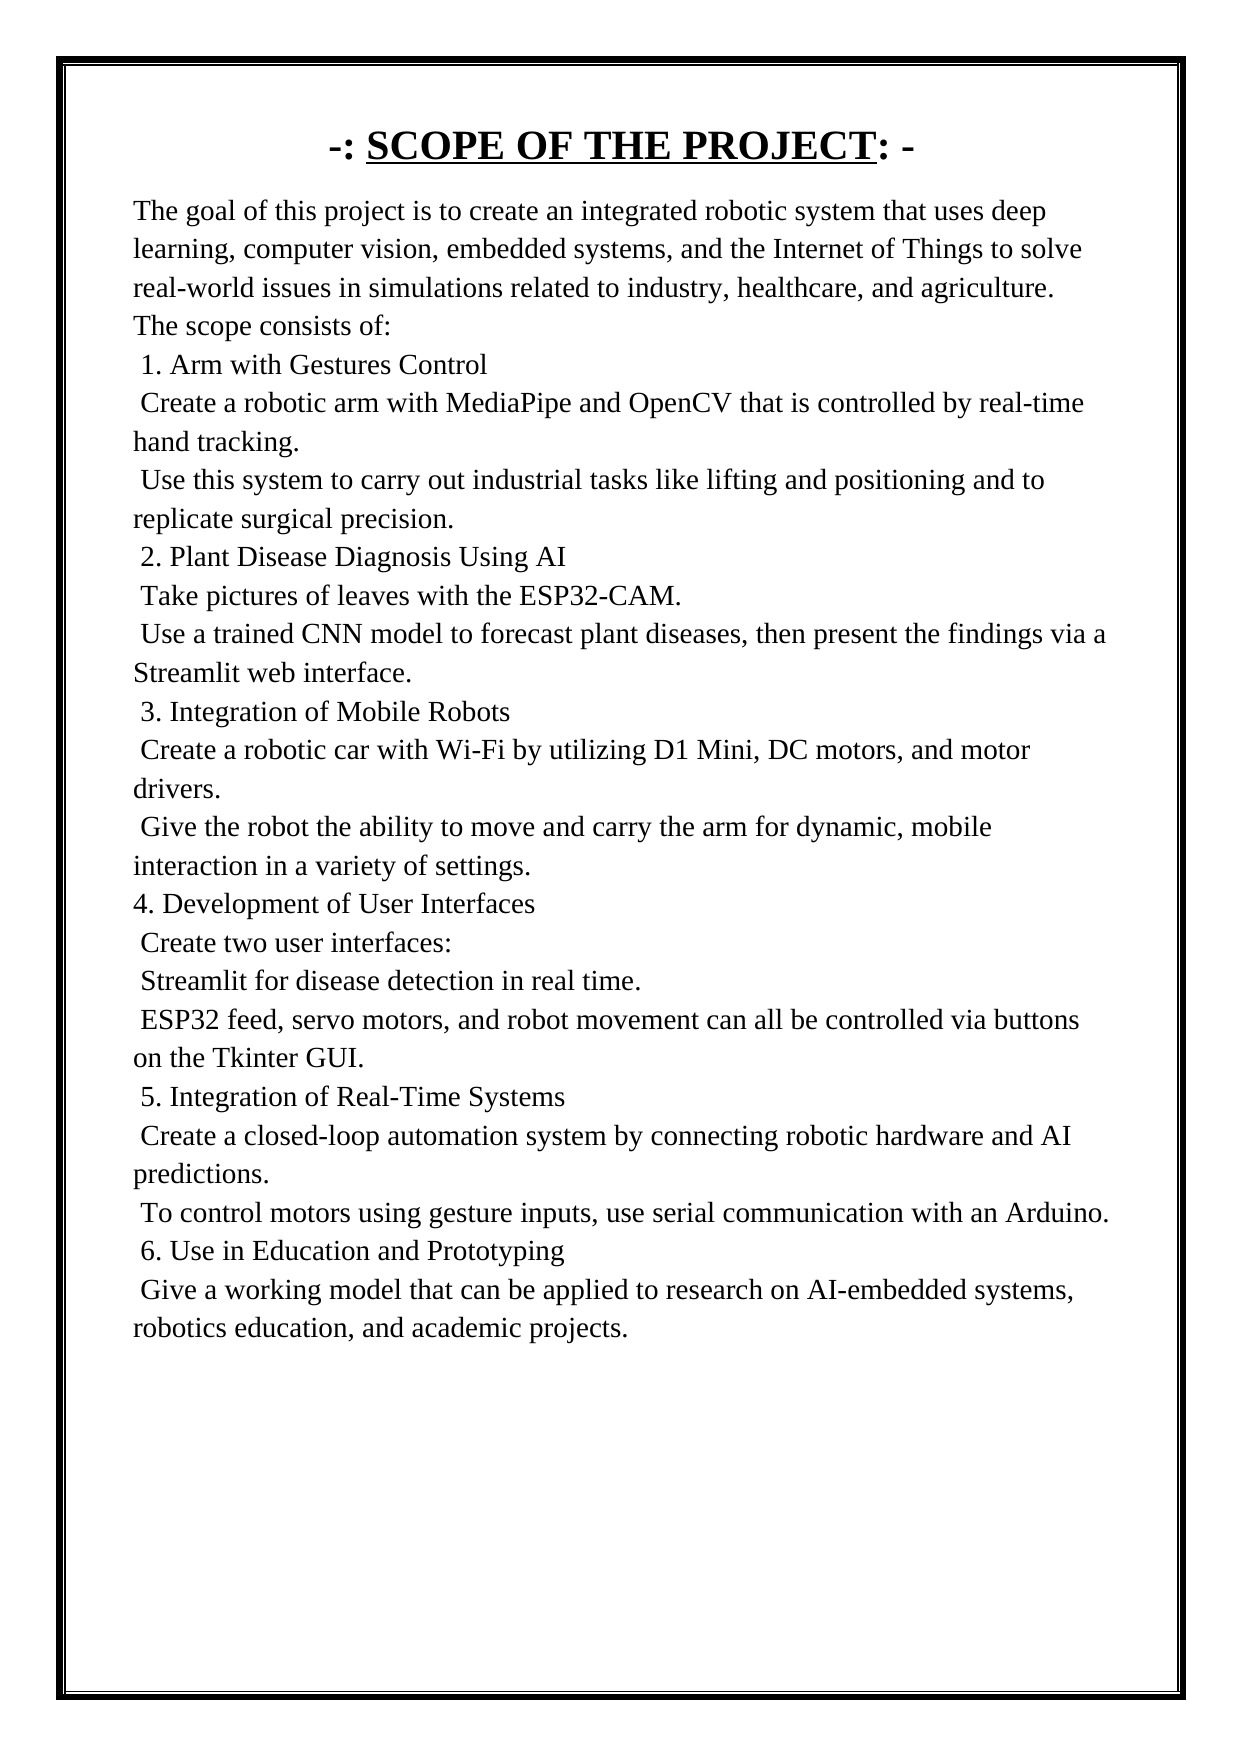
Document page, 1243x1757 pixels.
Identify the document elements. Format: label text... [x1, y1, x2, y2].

text To control motors using gesture inputs, use serial communication with an Arduino. [133, 1195, 1110, 1228]
text 4. Development of User Interfaces [133, 886, 1110, 920]
text Use a trained CNN model to forecast plant diseases, then present the findings via a Streamlit web interface. [133, 617, 1110, 689]
text Create a closed-loop automation system by connecting robotic hardware and AI predictions. [133, 1118, 1110, 1190]
text 1. Arm with Gestures Control [133, 347, 1110, 380]
text Streamlit for disease detection in real time. [133, 963, 1110, 997]
text Give a working model that can be applied to research on AI-embedded systems, robotics education, and academic projects. [133, 1272, 1110, 1344]
text Create two user interfaces: [133, 925, 1110, 958]
text Create a robotic car with Wi-Fi by utilizing D1 Mini, DC motors, and motor drivers. [133, 732, 1110, 804]
text 2. Plant Disease Diagnosis Using AI [133, 539, 1110, 573]
text 6. Use in Education and Prototyping [133, 1233, 1110, 1267]
text ESP32 feed, servo motors, and robot movement can all be controlled via buttons on the Tkinter GUI. [133, 1002, 1110, 1074]
text 5. Integration of Real-Time Systems [133, 1079, 1110, 1113]
text Create a robotic arm with MediaPipe and OpenCV that is controlled by real-time hand tracking. [133, 385, 1110, 457]
text The goal of this project is to create an integrated robotic system that uses deep learning, computer vision, embedded systems, and the Internet of Things to solve real-world issues in simulations related to industry, healthcare, and agriculture. The scope consists of: [133, 193, 1110, 342]
text Take pictures of leaves with the ESP32-CAM. [133, 578, 1110, 612]
text 3. Integration of Mobile Robots [133, 694, 1110, 727]
text -: SCOPE OF THE PROJECT: - [133, 121, 1110, 169]
text Use this system to carry out industrial tasks like lifting and positioning and to replicate surgical precision. [133, 462, 1110, 534]
text Give the robot the ability to move and carry the arm for dynamic, mobile interaction in a variety of settings. [133, 809, 1110, 881]
